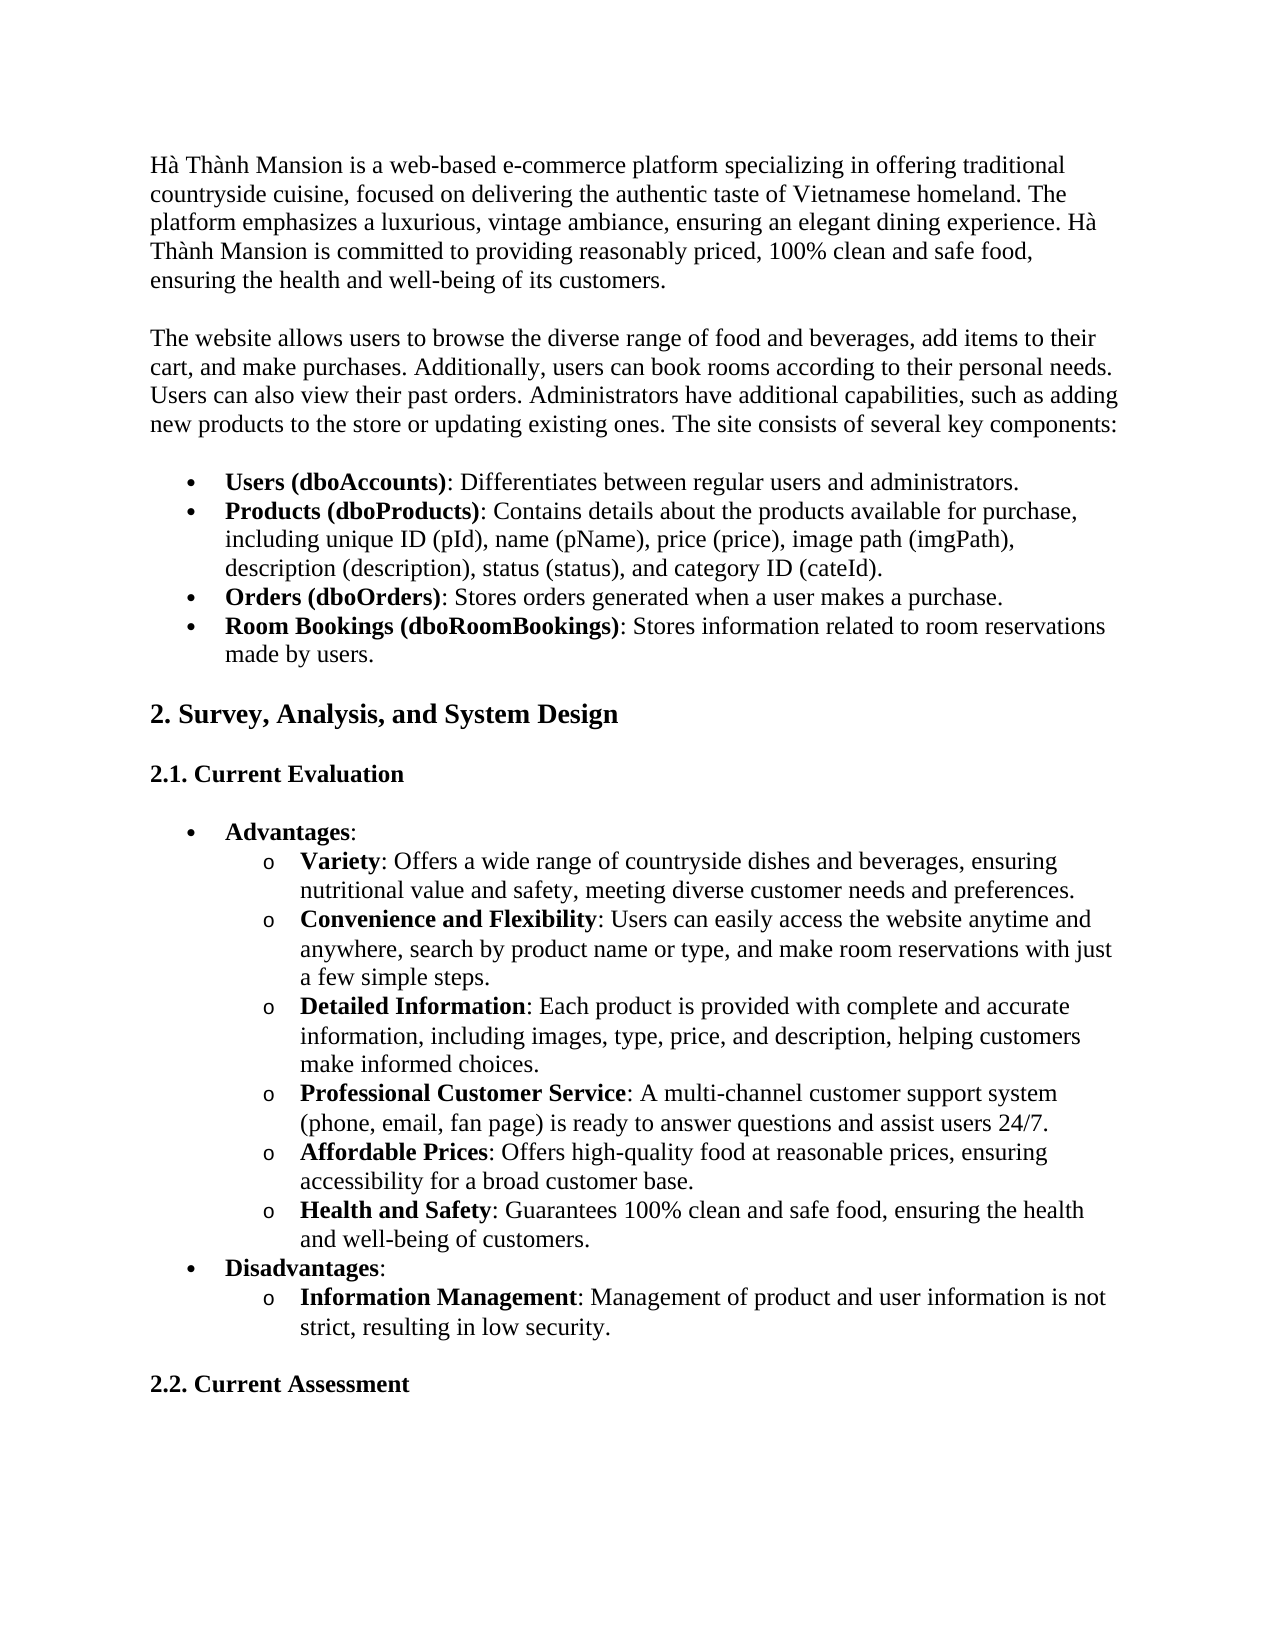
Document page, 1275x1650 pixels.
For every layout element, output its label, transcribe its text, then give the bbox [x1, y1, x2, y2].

list Advantages: [187, 817, 1125, 846]
list Professional Customer Service: A multi-channel customer support system (phone, email, fan page) is ready to answer questions and assist users 24/7. [262, 1078, 1125, 1137]
text Hà Thành Mansion is a web-based e-commerce platform specializing in offering traditional countryside cuisine, focused on delivering the authentic taste of Vietnamese homeland. The platform emphasizes a luxurious, vintage ambiance, ensuring an elegant dining experience. Hà Thành Mansion is committed to providing reasonably priced, 100% clean and safe food, ensuring the health and well-being of its customers. [150, 150, 1125, 294]
text The website allows users to browse the diverse range of food and beverages, add items to their cart, and make purchases. Additionally, users can book rooms according to their personal needs. Users can also view their past orders. Administrators have additional capabilities, such as adding new products to the store or updating existing ones. The site consists of several key components: [150, 323, 1125, 438]
list Detailed Information: Each product is provided with complete and accurate information, including images, type, price, and description, helping customers make informed choices. [262, 991, 1125, 1078]
list Orders (dboOrders): Stores orders generated when a user makes a purchase. [187, 582, 1125, 611]
list Disadvantages: [187, 1253, 1125, 1282]
list Affordable Prices: Offers high-quality food at reasonable prices, ensuring accessibility for a broad customer base. [262, 1137, 1125, 1195]
list Health and Safety: Guarantees 100% clean and safe food, ensuring the health and well-being of customers. [262, 1195, 1125, 1253]
text 2.2. Current Assessment [150, 1369, 1125, 1398]
list Room Bookings (dboRoomBookings): Stores information related to room reservations made by users. [187, 611, 1125, 668]
list Products (dboProducts): Contains details about the products available for purchase, including unique ID (pId), name (pName), price (price), image path (imgPath), description (description), status (status), and category ID (cateId). [187, 496, 1125, 582]
list Information Management: Management of product and user information is not strict, resulting in low security. [262, 1282, 1125, 1340]
text 2.1. Current Evaluation [150, 759, 1125, 788]
list Users (dboAccounts): Differentiates between regular users and administrators. [187, 467, 1125, 496]
text 2. Survey, Analysis, and System Design [150, 697, 1125, 730]
list Variety: Offers a wide range of countryside dishes and beverages, ensuring nutritional value and safety, meeting diverse customer needs and preferences. [262, 846, 1125, 904]
list Convenience and Flexibility: Users can easily access the website anytime and anywhere, search by product name or type, and make room reservations with just a few simple steps. [262, 904, 1125, 991]
